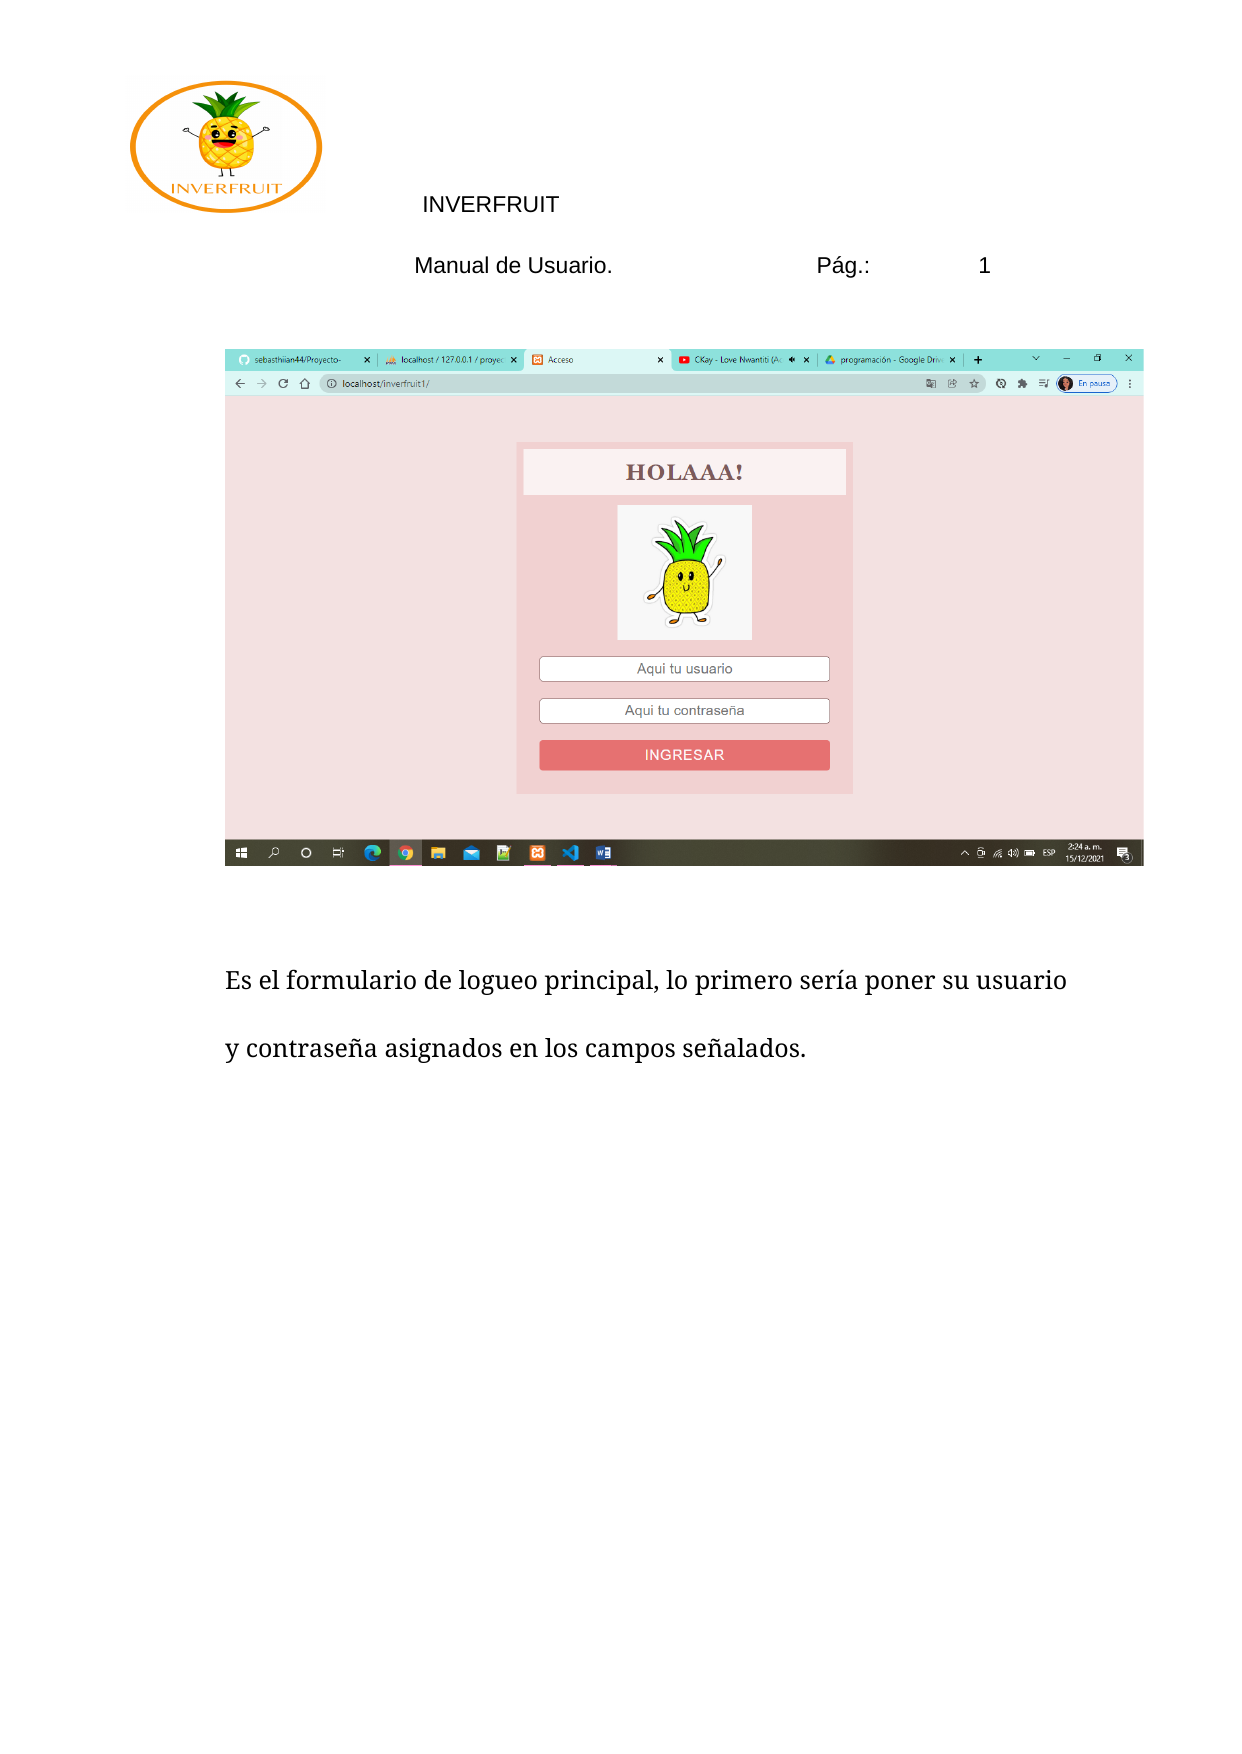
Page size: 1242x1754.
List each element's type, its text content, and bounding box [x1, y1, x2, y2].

list Es el formulario de logueo principal, lo primero sería poner su usuario y contraseña asignados en los campos señalados. [225, 962, 1069, 1064]
picture [125, 75, 327, 213]
picture [225, 349, 1144, 866]
